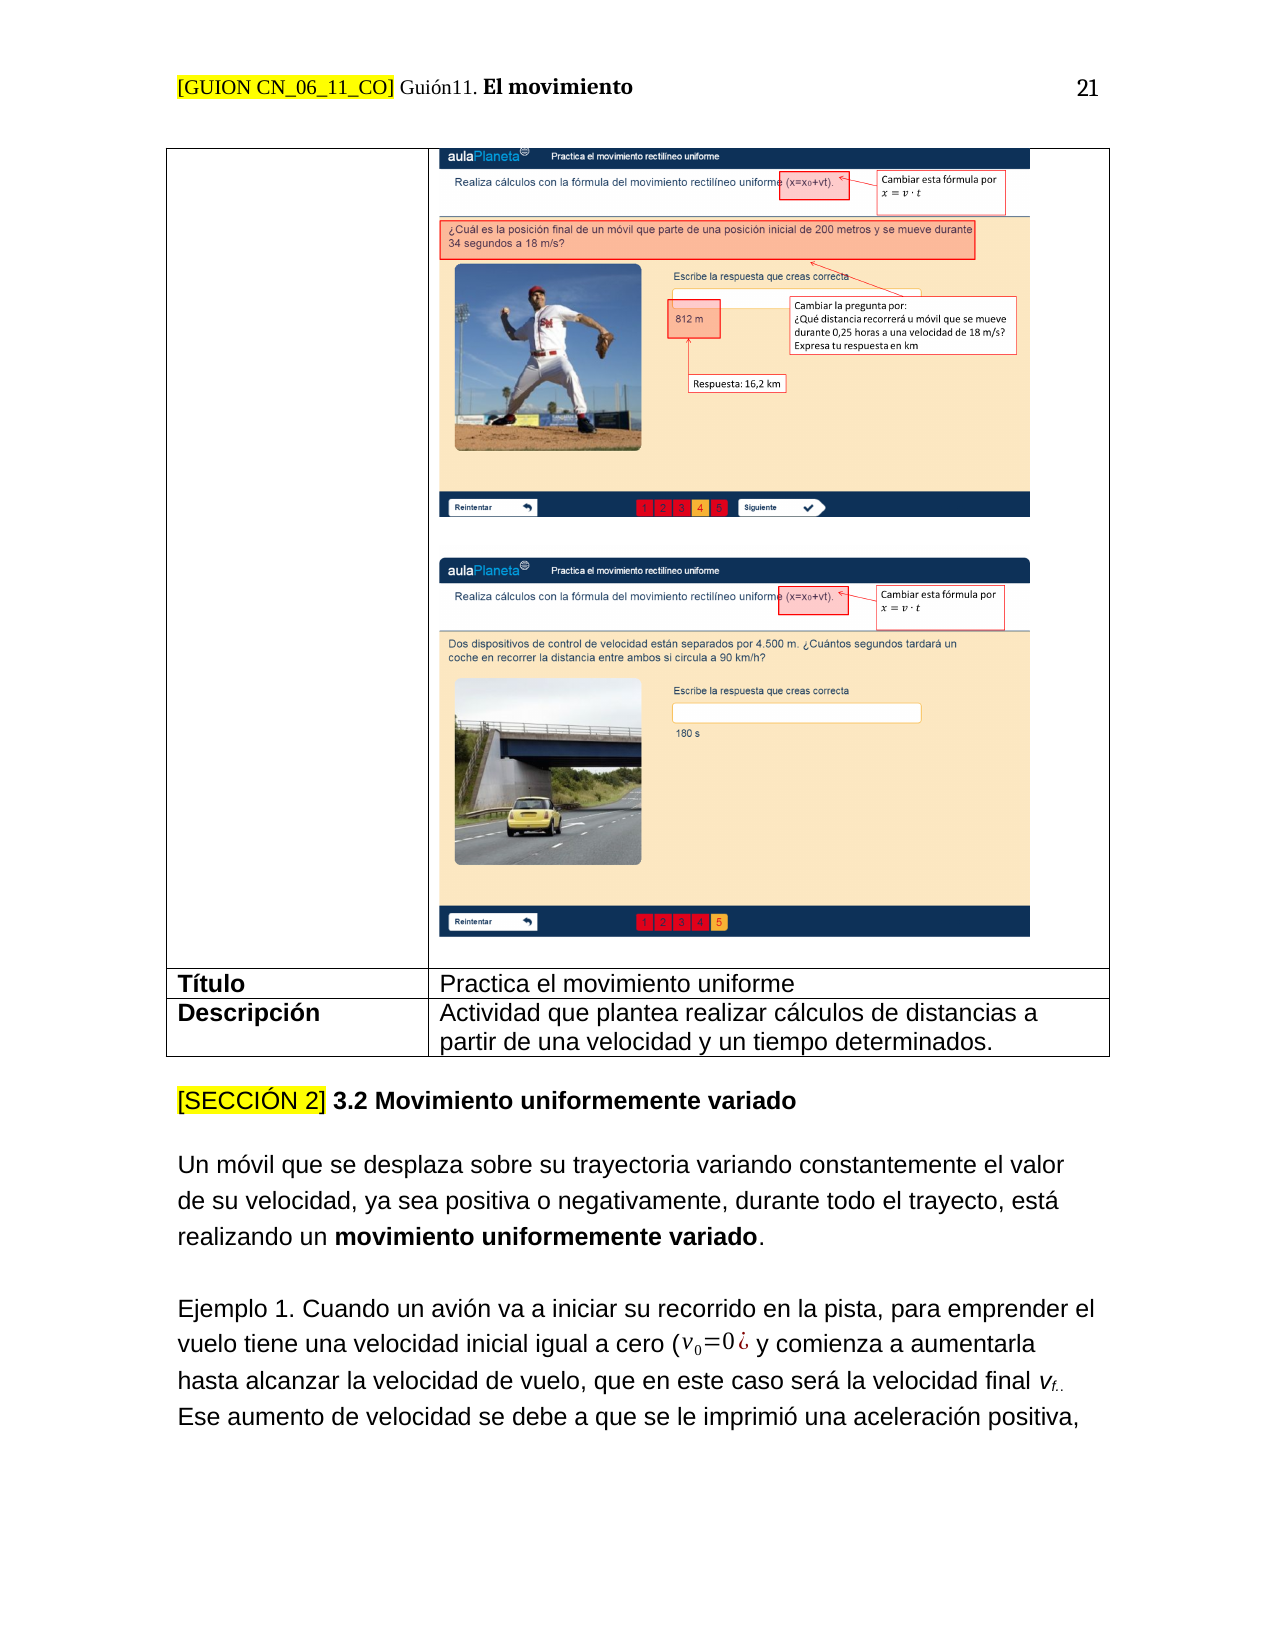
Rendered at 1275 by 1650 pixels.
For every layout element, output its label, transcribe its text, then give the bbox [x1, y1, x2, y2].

table_cell Descripción [167, 999, 428, 1056]
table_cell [429, 149, 1109, 968]
picture [439, 545, 1030, 939]
table_cell Actividad que plantea realizar cálculos de distancias a partir de una velocidad y un tiempo determinados. [429, 999, 1109, 1056]
picture [439, 148, 1030, 517]
text [SECCIÓN 2] 3.2 Movimiento uniformemente variado [326, 1086, 1098, 1114]
text Un móvil que se desplaza sobre su trayectoria variando constantemente el valor de su velocidad, ya sea positiva o negativamente, durante todo el trayecto, está realizando un movimiento uniformemente variado. [177, 1143, 1098, 1251]
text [177, 1287, 1098, 1431]
table_cell Practica el movimiento uniforme [429, 969, 1109, 997]
table_cell Título [167, 969, 428, 997]
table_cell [167, 149, 428, 968]
